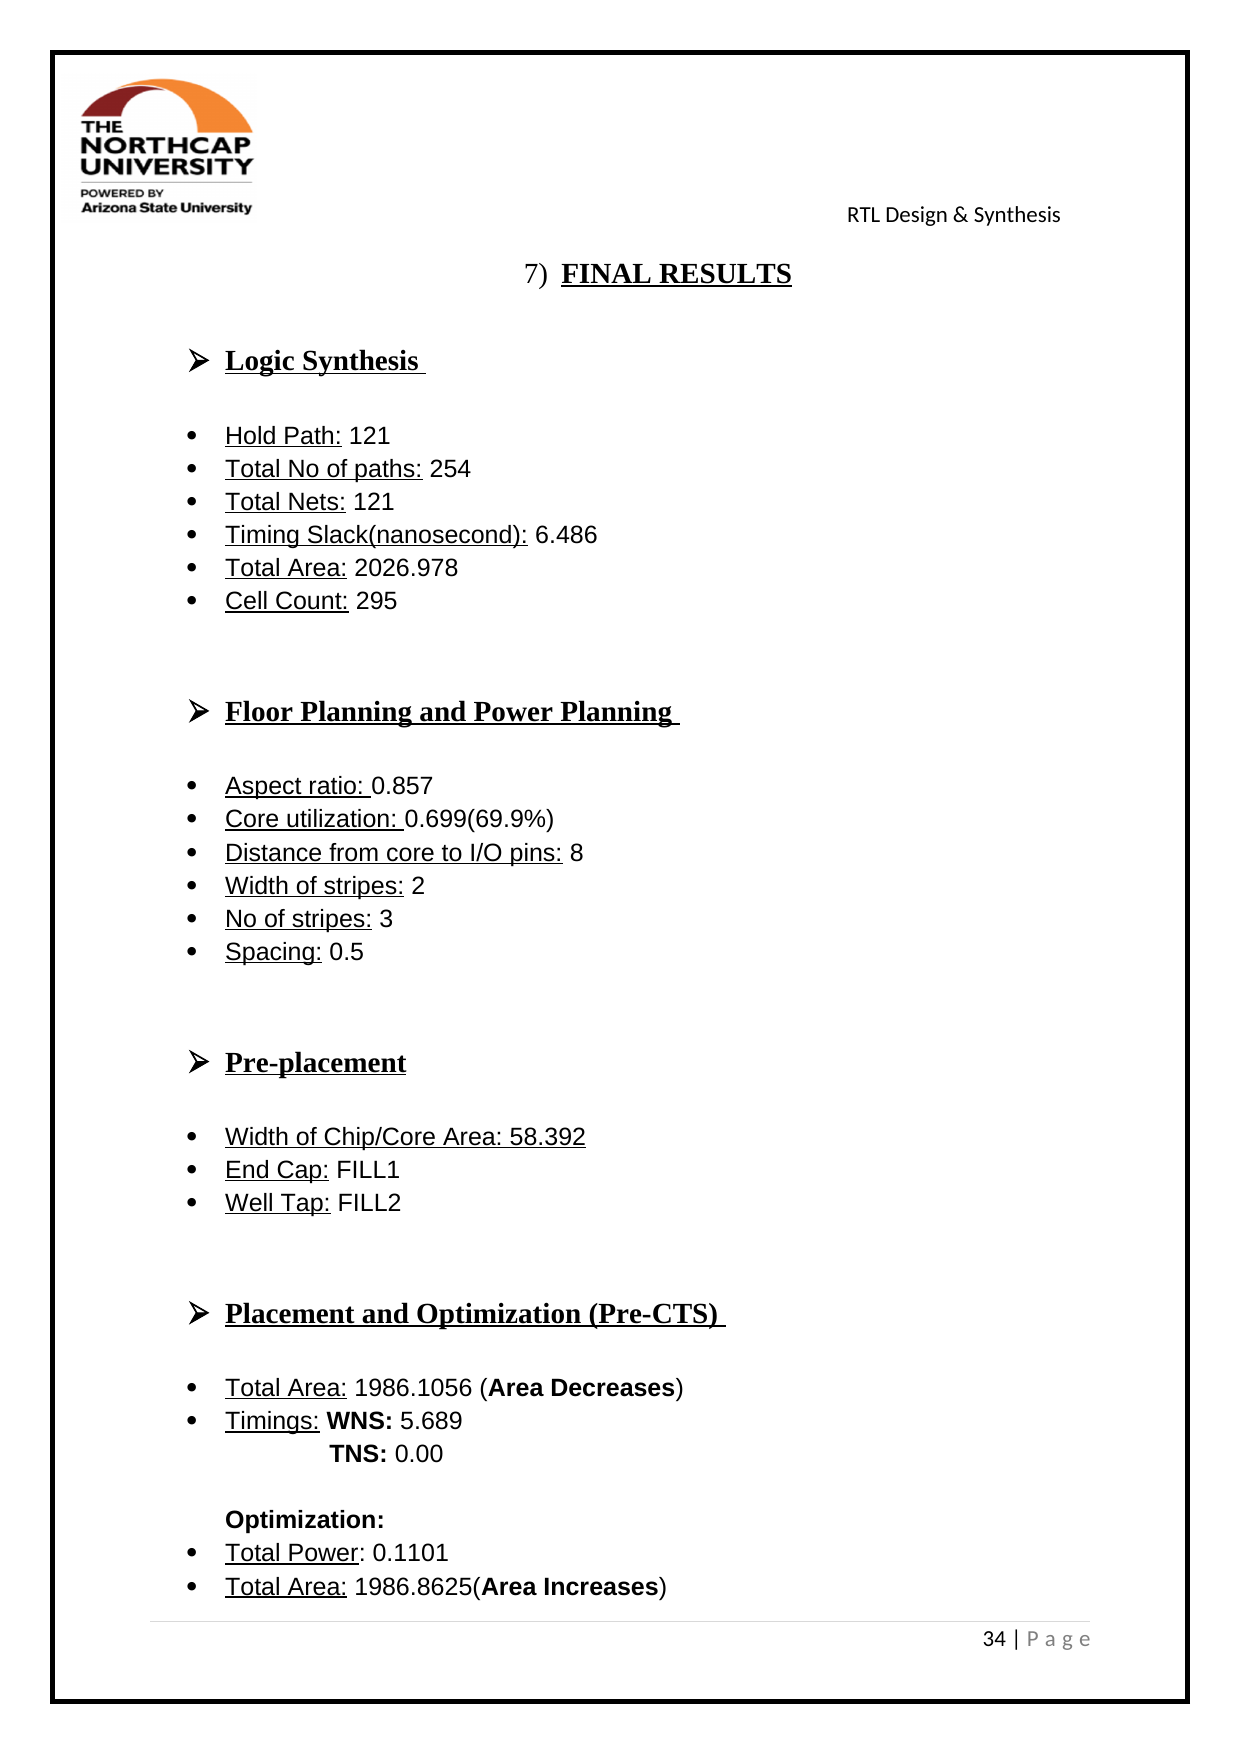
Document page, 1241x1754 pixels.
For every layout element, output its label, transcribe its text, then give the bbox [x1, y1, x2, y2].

list Width of stripes: 2 [187, 871, 1090, 899]
list FINAL RESULTS [225, 256, 1090, 289]
list Total No of paths: 254 [187, 454, 1090, 483]
list Cell Count: 295 [187, 586, 1090, 615]
list Floor Planning and Power Planning [187, 694, 1090, 728]
list Timings: WNS: 5.689 [187, 1406, 1090, 1435]
list Width of Chip/Core Area: 58.392 [187, 1122, 1090, 1151]
list TNS: 0.00 [225, 1439, 1090, 1468]
list Total Area: 2026.978 [187, 553, 1090, 582]
list Aspect ratio: 0.857 [187, 771, 1090, 800]
list Well Tap: FILL2 [187, 1188, 1090, 1217]
list Total Area: 1986.1056 (Area Decreases) [187, 1373, 1090, 1402]
list Total Power: 0.1101 [187, 1538, 1090, 1567]
list Optimization: [225, 1505, 1090, 1534]
list Total Nets: 121 [187, 487, 1090, 516]
list Spacing: 0.5 [187, 937, 1090, 966]
list Pre-placement [187, 1045, 1090, 1078]
list Logic Synthesis [187, 343, 1090, 377]
list Total Area: 1986.8625(Area Increases) [187, 1572, 1090, 1600]
list Core utilization: 0.699(69.9%) [187, 804, 1090, 833]
list Distance from core to I/O pins: 8 [187, 837, 1090, 866]
list No of stripes: 3 [187, 904, 1090, 933]
list Hold Path: 121 [187, 421, 1090, 449]
list Timing Slack(nanosecond): 6.486 [187, 520, 1090, 549]
list End Cap: FILL1 [187, 1155, 1090, 1184]
picture [61, 73, 258, 223]
list Placement and Optimization (Pre-CTS) [187, 1296, 1090, 1329]
